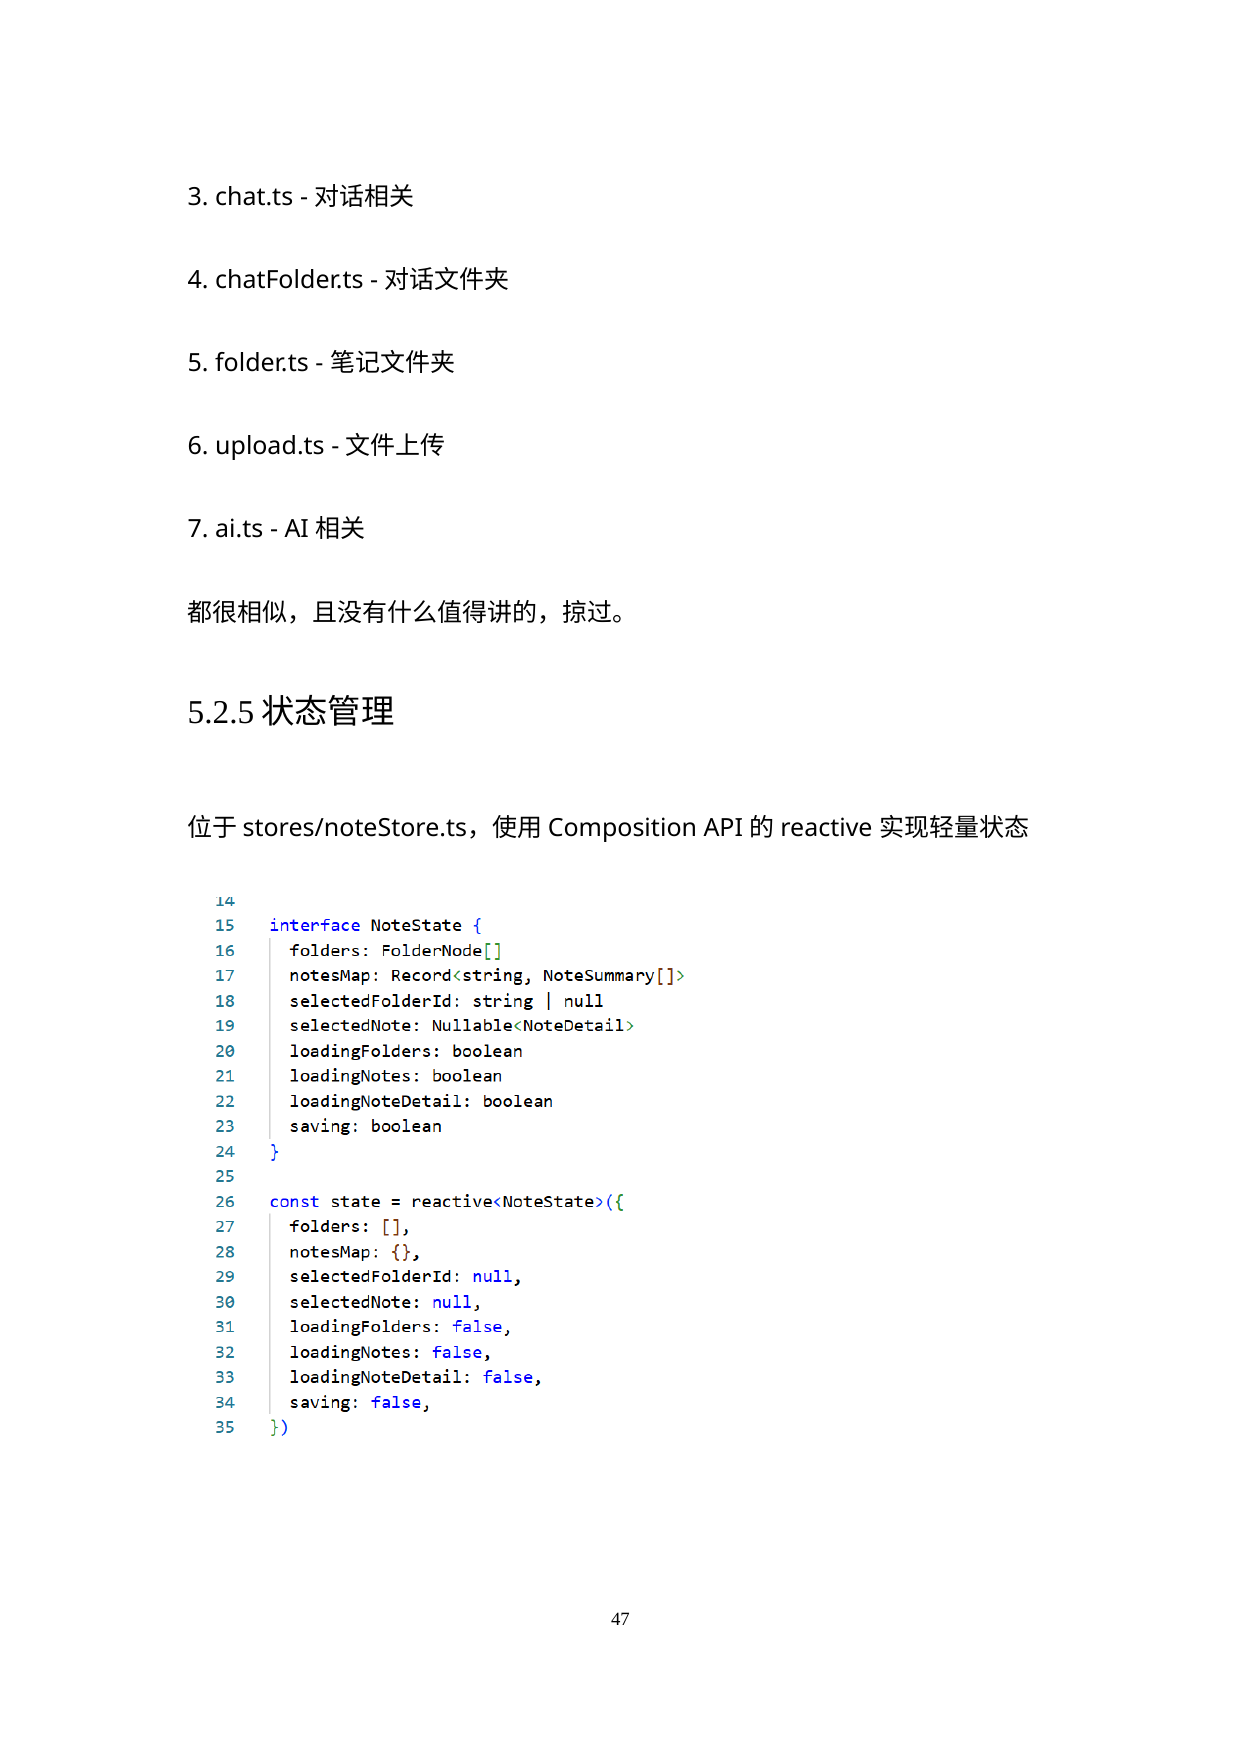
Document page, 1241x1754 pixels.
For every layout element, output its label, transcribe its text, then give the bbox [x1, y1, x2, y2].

text 5. folder.ts - 笔记文件夹 [187, 328, 1053, 393]
subtitle 5.2.5状态管理 [187, 677, 1053, 742]
text 3. chat.ts - 对话相关 [187, 162, 1053, 227]
text 4. chatFolder.ts - 对话文件夹 [187, 245, 1053, 310]
text 都很相似，且没有什么值得讲的，掠过。 [187, 578, 1053, 643]
text 6. upload.ts - 文件上传 [187, 411, 1053, 476]
text 位于stores/noteStore.ts，使用 Composition API 的 reactive 实现轻量状态管理（类似 Pinia 的模式）： [187, 793, 1053, 858]
text 7. ai.ts - AI 相关 [187, 494, 1053, 559]
picture [187, 897, 1053, 1442]
